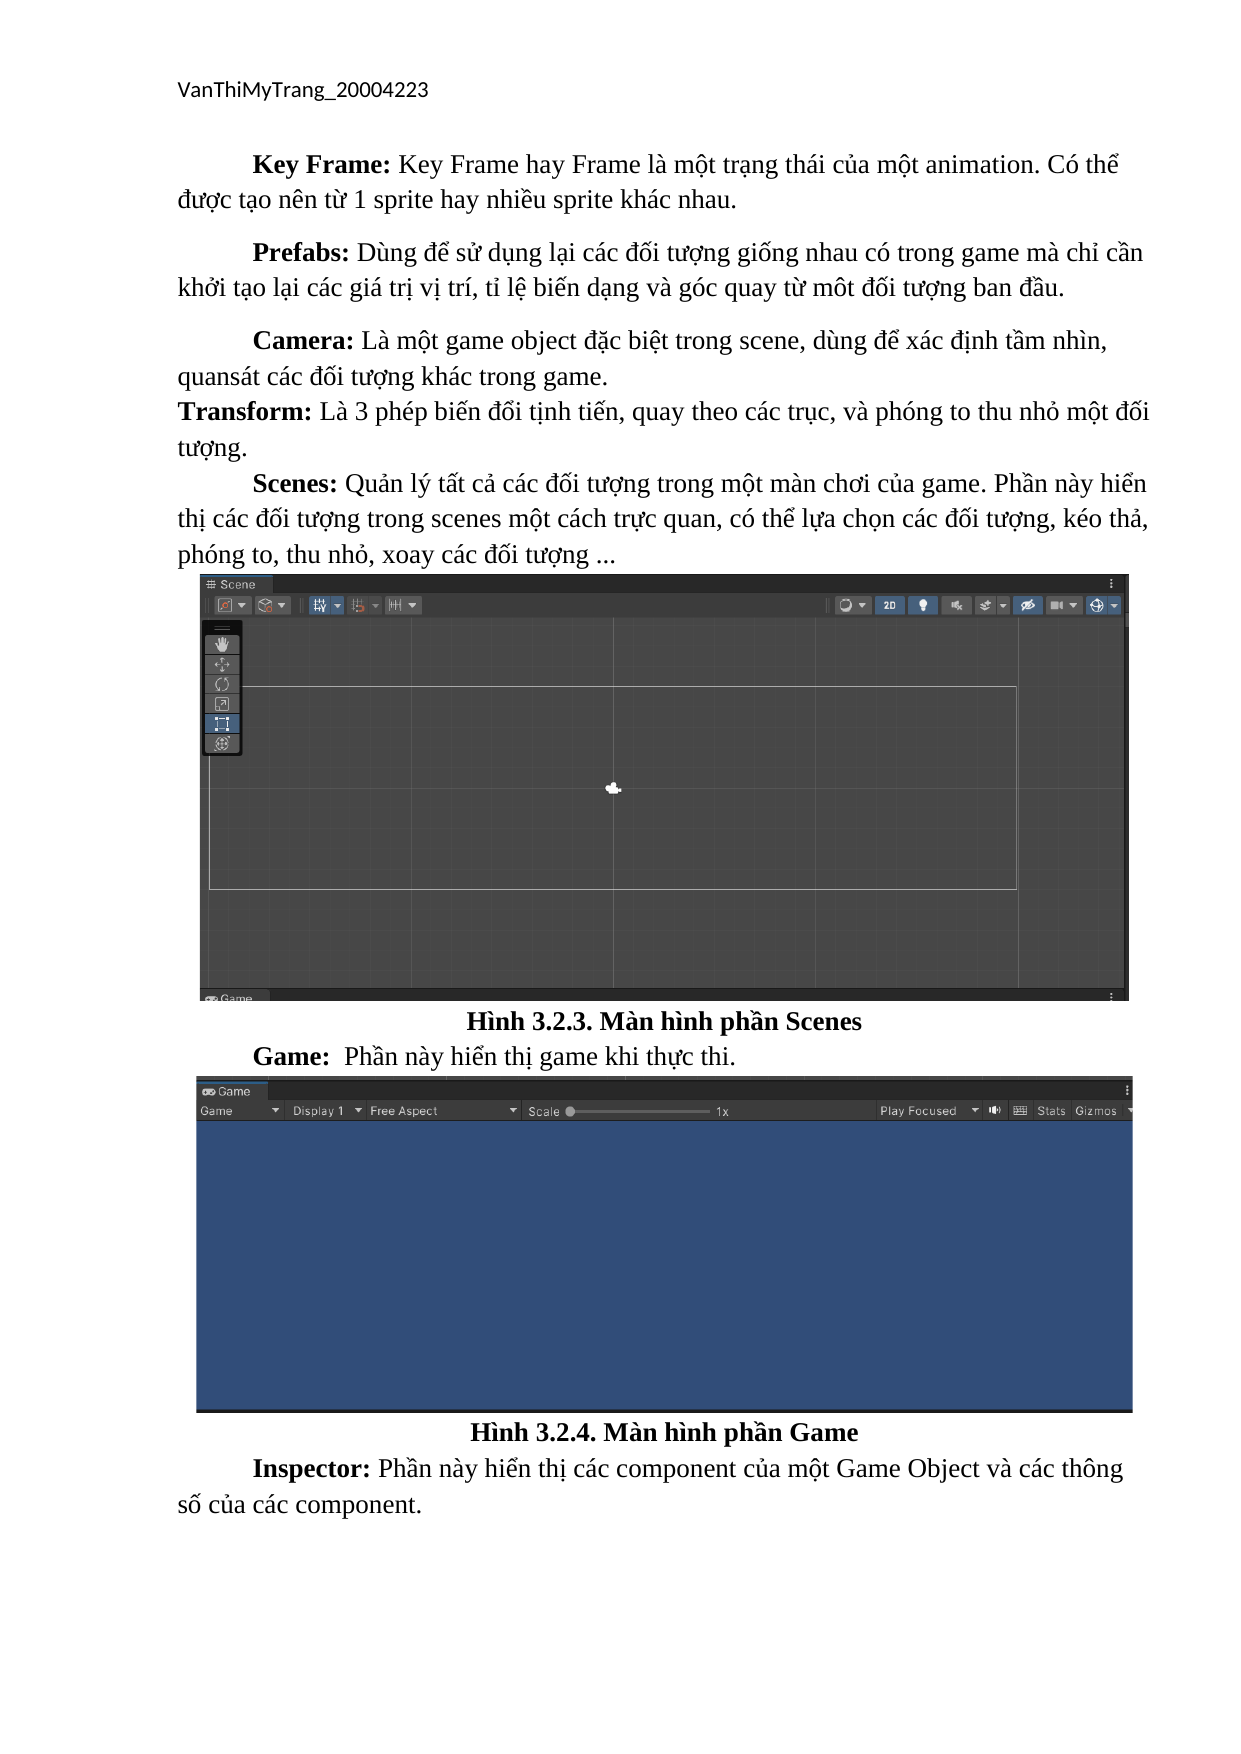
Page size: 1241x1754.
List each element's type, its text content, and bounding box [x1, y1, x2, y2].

list Key Frame: Key Frame hay Frame là một trạng thái của một animation. Có thể được tạo nên từ 1 sprite hay nhiều sprite khác nhau. [177, 148, 1152, 214]
list Camera: Là một game object đặc biệt trong scene, dùng để xác định tầm nhìn, quansát các đối tượng khác trong game. [177, 324, 1152, 391]
picture [196, 1076, 1133, 1413]
list Game: Phần này hiển thị game khi thực thi. [177, 1040, 1152, 1071]
list Transform: Là 3 phép biến đổi tịnh tiến, quay theo các trục, và phóng to thu nhỏ một đối tượng. [177, 395, 1152, 462]
text Prefabs: Dùng để sử dụng lại các đối tượng giống nhau có trong game mà chỉ cần khởi tạo lại các giá trị vị trí, tỉ lệ biến dạng và góc quay từ môt đối tượng ban đầu. [177, 236, 1152, 303]
list Hình 3.2.3. Màn hình phần Scenes [177, 1004, 1152, 1036]
list Hình 3.2.4. Màn hình phần Game [177, 1417, 1152, 1448]
list Scenes: Quản lý tất cả các đối tượng trong một màn chơi của game. Phần này hiển thị các đối tượng trong scenes một cách trực quan, có thể lựa chọn các đối tượng, kéo thả, phóng to, thu nhỏ, xoay các đối tượng ... [177, 467, 1152, 569]
picture [199, 574, 1129, 1001]
list Inspector: Phần này hiển thị các component của một Game Object và các thông số của các component. [177, 1452, 1152, 1519]
